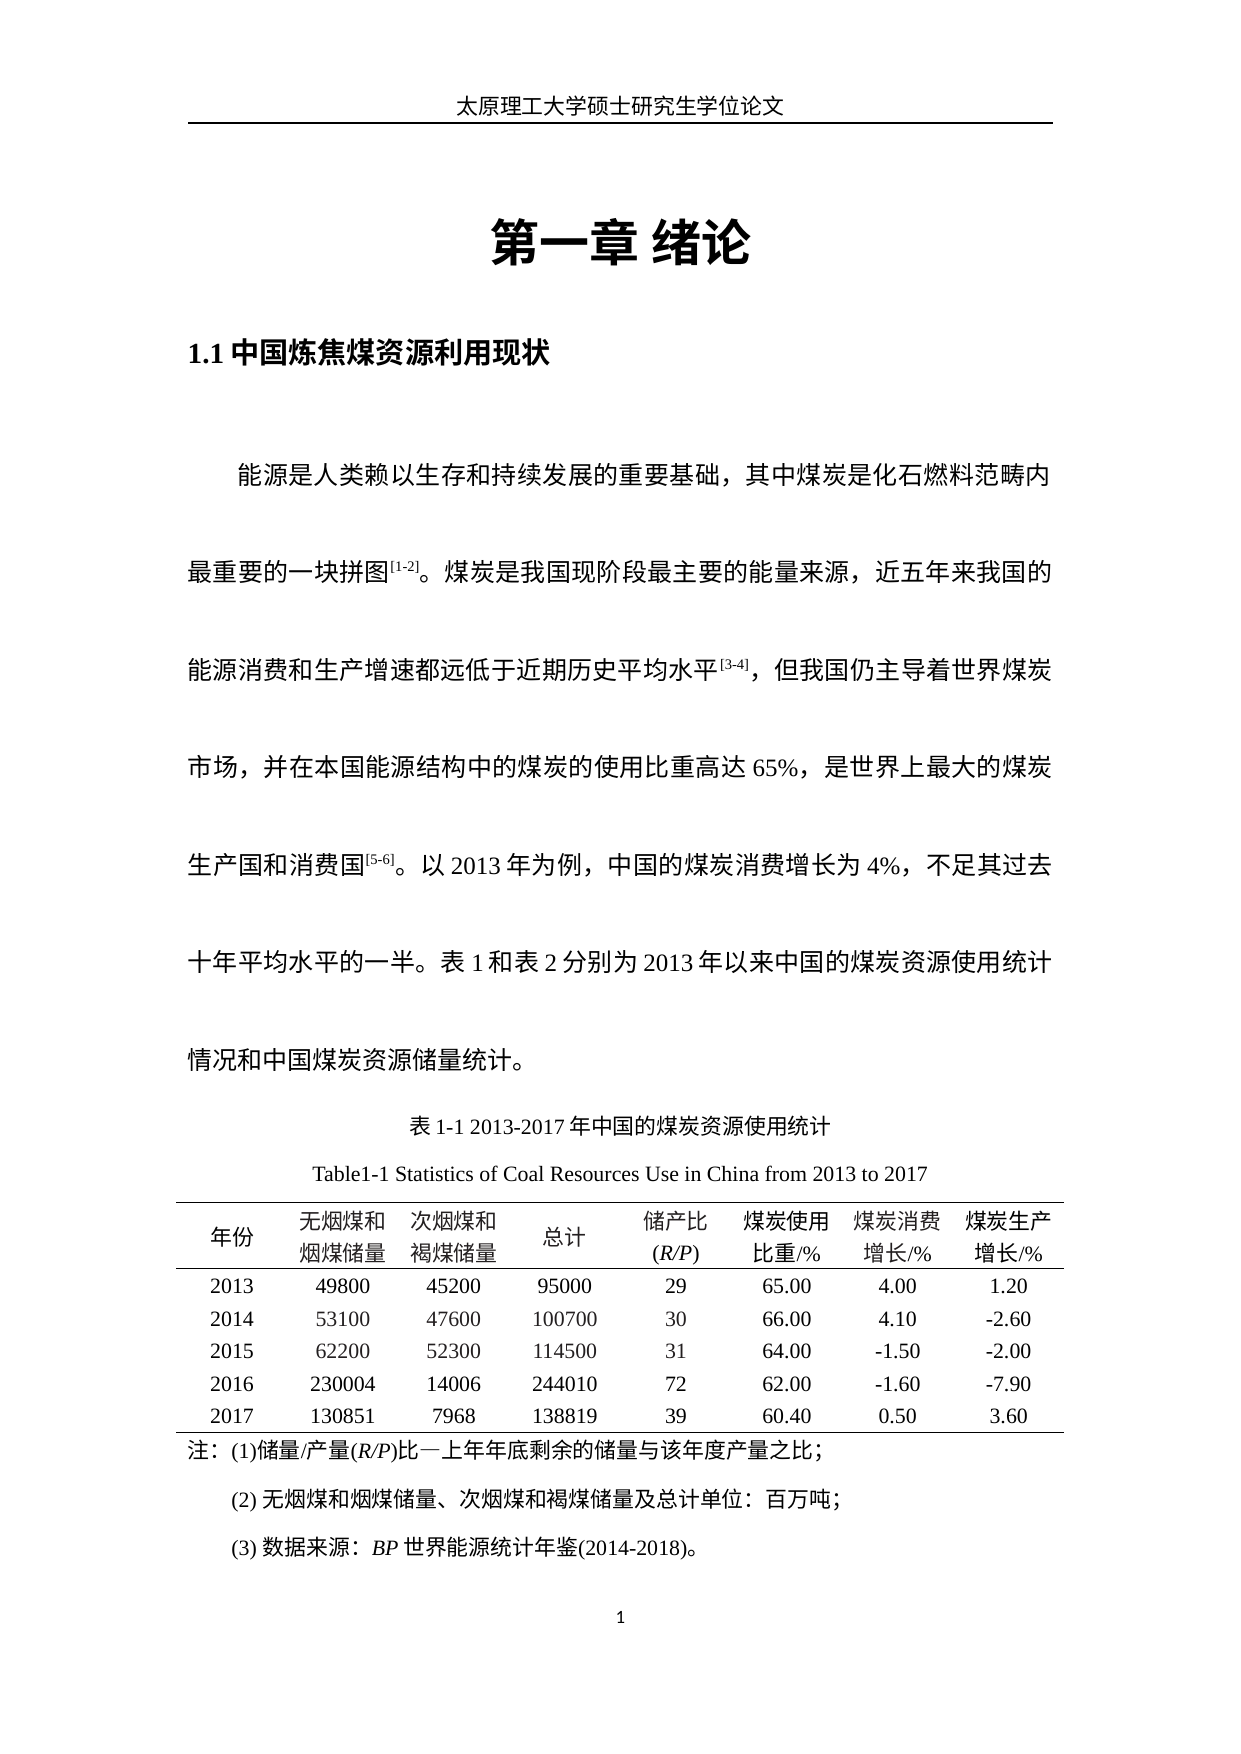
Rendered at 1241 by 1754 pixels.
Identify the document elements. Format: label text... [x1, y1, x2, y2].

subtitle 第一章 绪论 [187, 191, 1053, 289]
table_header 次烟煤和褐煤储量 [398, 1203, 509, 1268]
text 注：(1)储量/产量(R/P)比—上年年底剩余的储量与该年度产量之比； [187, 1433, 1053, 1465]
table_header 煤炭使用比重/% [731, 1203, 842, 1268]
table_cell 39 [620, 1399, 731, 1432]
table_cell 30 [620, 1302, 731, 1334]
table_cell 2016 [176, 1367, 287, 1399]
table_cell 65.00 [731, 1269, 842, 1302]
table_cell 4.00 [842, 1269, 953, 1302]
table_cell 31 [620, 1334, 731, 1367]
table_cell 138819 [509, 1399, 620, 1432]
table_cell 64.00 [731, 1334, 842, 1367]
table_cell 45200 [398, 1269, 509, 1302]
text (3) 数据来源：BP世界能源统计年鉴(2014-2018)。 [187, 1529, 1053, 1562]
table_cell 52300 [398, 1334, 509, 1367]
table_cell 114500 [509, 1334, 620, 1367]
text (2) 无烟煤和烟煤储量、次烟煤和褐煤储量及总计单位：百万吨； [187, 1481, 1053, 1514]
table_cell -2.00 [953, 1334, 1064, 1367]
table_cell 2015 [176, 1334, 287, 1367]
table_cell 62200 [287, 1334, 398, 1367]
table_cell 66.00 [731, 1302, 842, 1334]
table_cell 53100 [287, 1302, 398, 1334]
table_cell -7.90 [953, 1367, 1064, 1399]
table_cell 130851 [287, 1399, 398, 1432]
text 能源是人类赖以生存和持续发展的重要基础，其中煤炭是化石燃料范畴内最重要的一块拼图[1-2]。煤炭是我国现阶段最主要的能量来源，近五年来我国的能源消费和生产增速都远低于近期历史平均水平[3-4]，但我国仍主导着世界煤炭市场，并在本国能源结构中的煤炭的使用比重高达65%，是世界上最大的煤炭生产国和消费国[5-6]。以2013年为例，中国的煤炭消费增长为4%，不足其过去十年平均水平的一半。表1和表2分别为2013年以来中国的煤炭资源使用统计情况和中国煤炭资源储量统计。 [187, 441, 1053, 1091]
table_header 煤炭消费增长/% [842, 1203, 953, 1268]
table_cell 2017 [176, 1399, 287, 1432]
table_header 年份 [176, 1203, 287, 1268]
table_cell 14006 [398, 1367, 509, 1399]
table_cell 72 [620, 1367, 731, 1399]
text 表1-1 2013-2017年中国的煤炭资源使用统计 [187, 1109, 1053, 1141]
table_cell 2013 [176, 1269, 287, 1302]
table_cell -2.60 [953, 1302, 1064, 1334]
table_header 储产比(R/P) [620, 1203, 731, 1268]
table_cell 62.00 [731, 1367, 842, 1399]
table_cell 244010 [509, 1367, 620, 1399]
table_header 总计 [509, 1203, 620, 1268]
table_cell 60.40 [731, 1399, 842, 1432]
table_cell 95000 [509, 1269, 620, 1302]
table_cell -1.60 [842, 1367, 953, 1399]
table_cell 7968 [398, 1399, 509, 1432]
table_header 无烟煤和烟煤储量 [287, 1203, 398, 1268]
table_cell -1.50 [842, 1334, 953, 1367]
table_cell 49800 [287, 1269, 398, 1302]
table_cell 47600 [398, 1302, 509, 1334]
table_header 煤炭生产增长/% [953, 1203, 1064, 1268]
table_cell 2014 [176, 1302, 287, 1334]
table_cell 100700 [509, 1302, 620, 1334]
text Table1-1 Statistics of Coal Resources Use in China from 2013 to 2017 [187, 1157, 1053, 1190]
table_cell 0.50 [842, 1399, 953, 1432]
table_cell 230004 [287, 1367, 398, 1399]
table_cell 3.60 [953, 1399, 1064, 1432]
subtitle 1.1中国炼焦煤资源利用现状 [187, 318, 1053, 383]
table_cell 1.20 [953, 1269, 1064, 1302]
table_cell 29 [620, 1269, 731, 1302]
table_cell 4.10 [842, 1302, 953, 1334]
